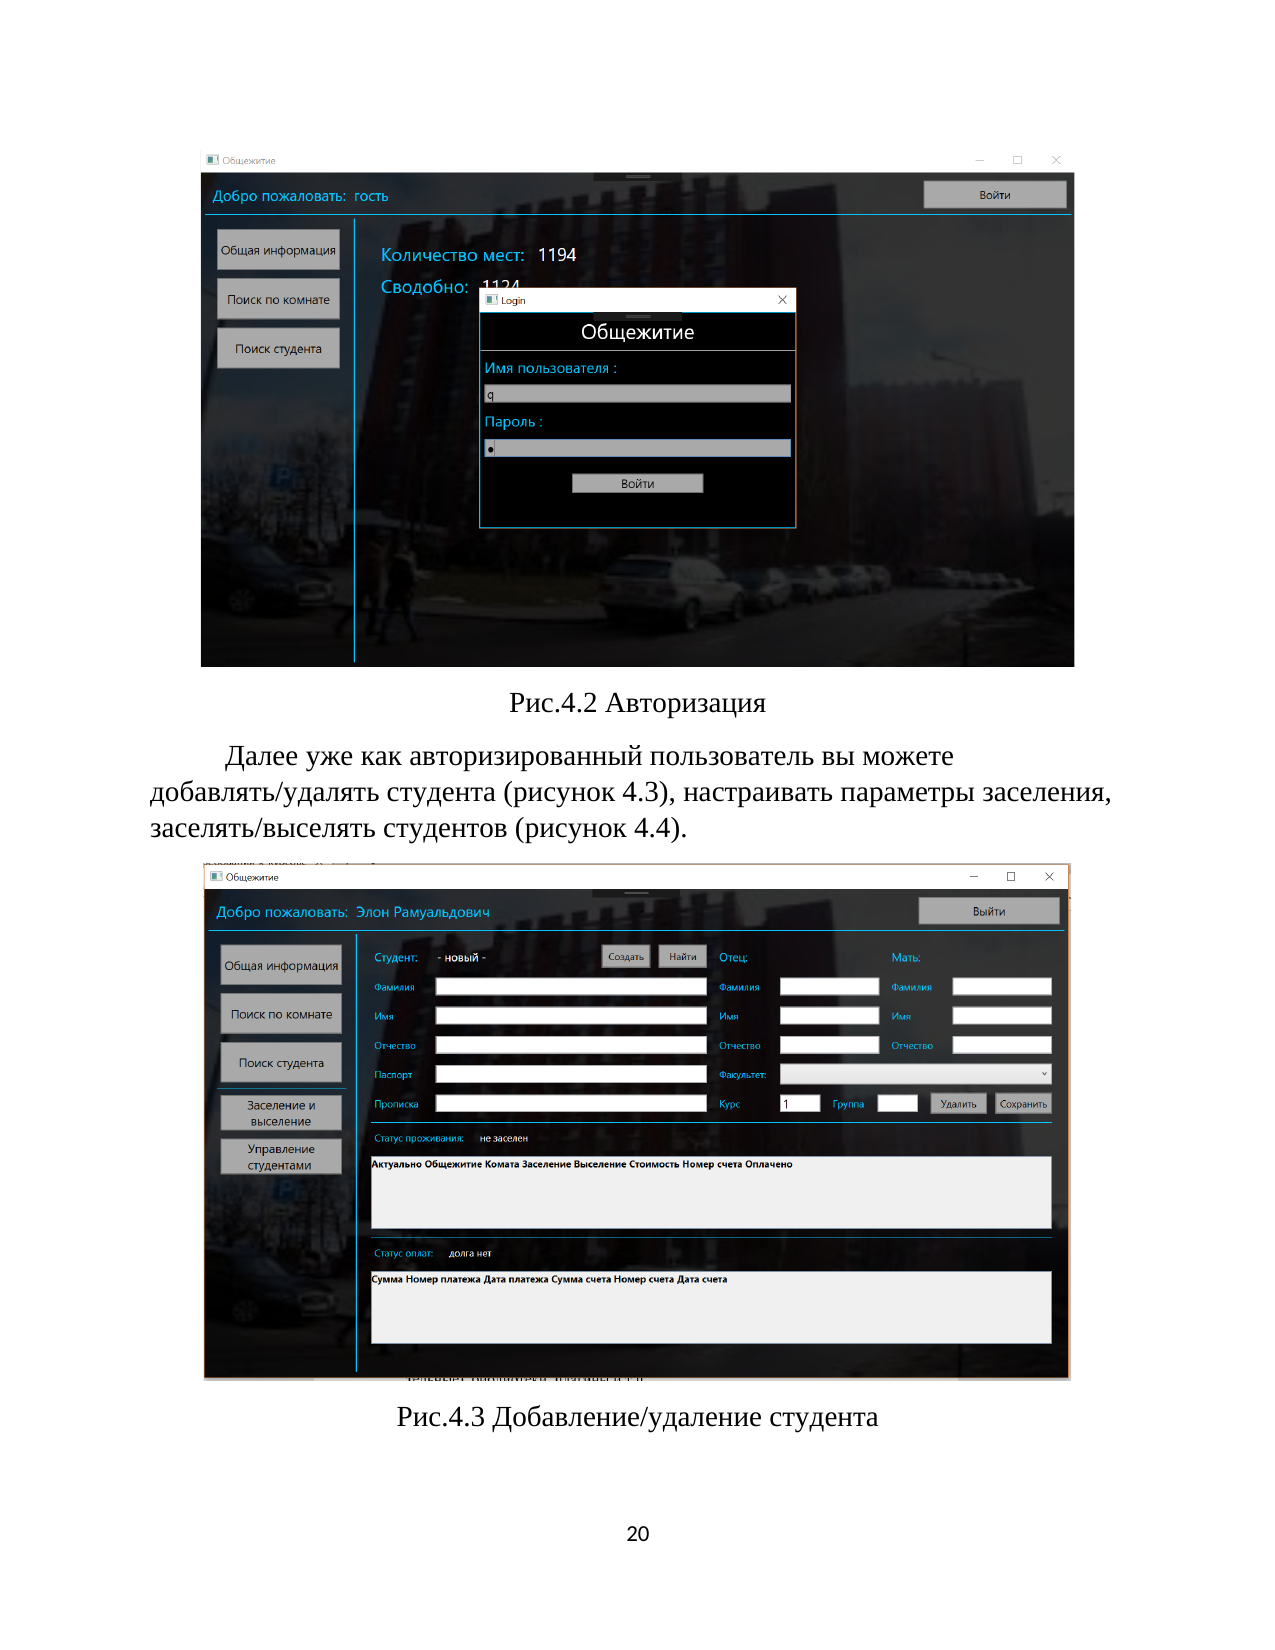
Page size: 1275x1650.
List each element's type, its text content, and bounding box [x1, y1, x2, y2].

picture [203, 863, 1072, 1381]
text Рис.4.3 Добавление/удаление студента [150, 1399, 1125, 1433]
picture [200, 150, 1075, 667]
text Рис.4.2 Авторизация [150, 685, 1125, 719]
text Далее уже как авторизированный пользователь вы можете добавлять/удалять студента (рисунок 4.3), настраивать параметры заселения, заселять/выселять студентов (рисунок 4.4). [150, 738, 1125, 844]
